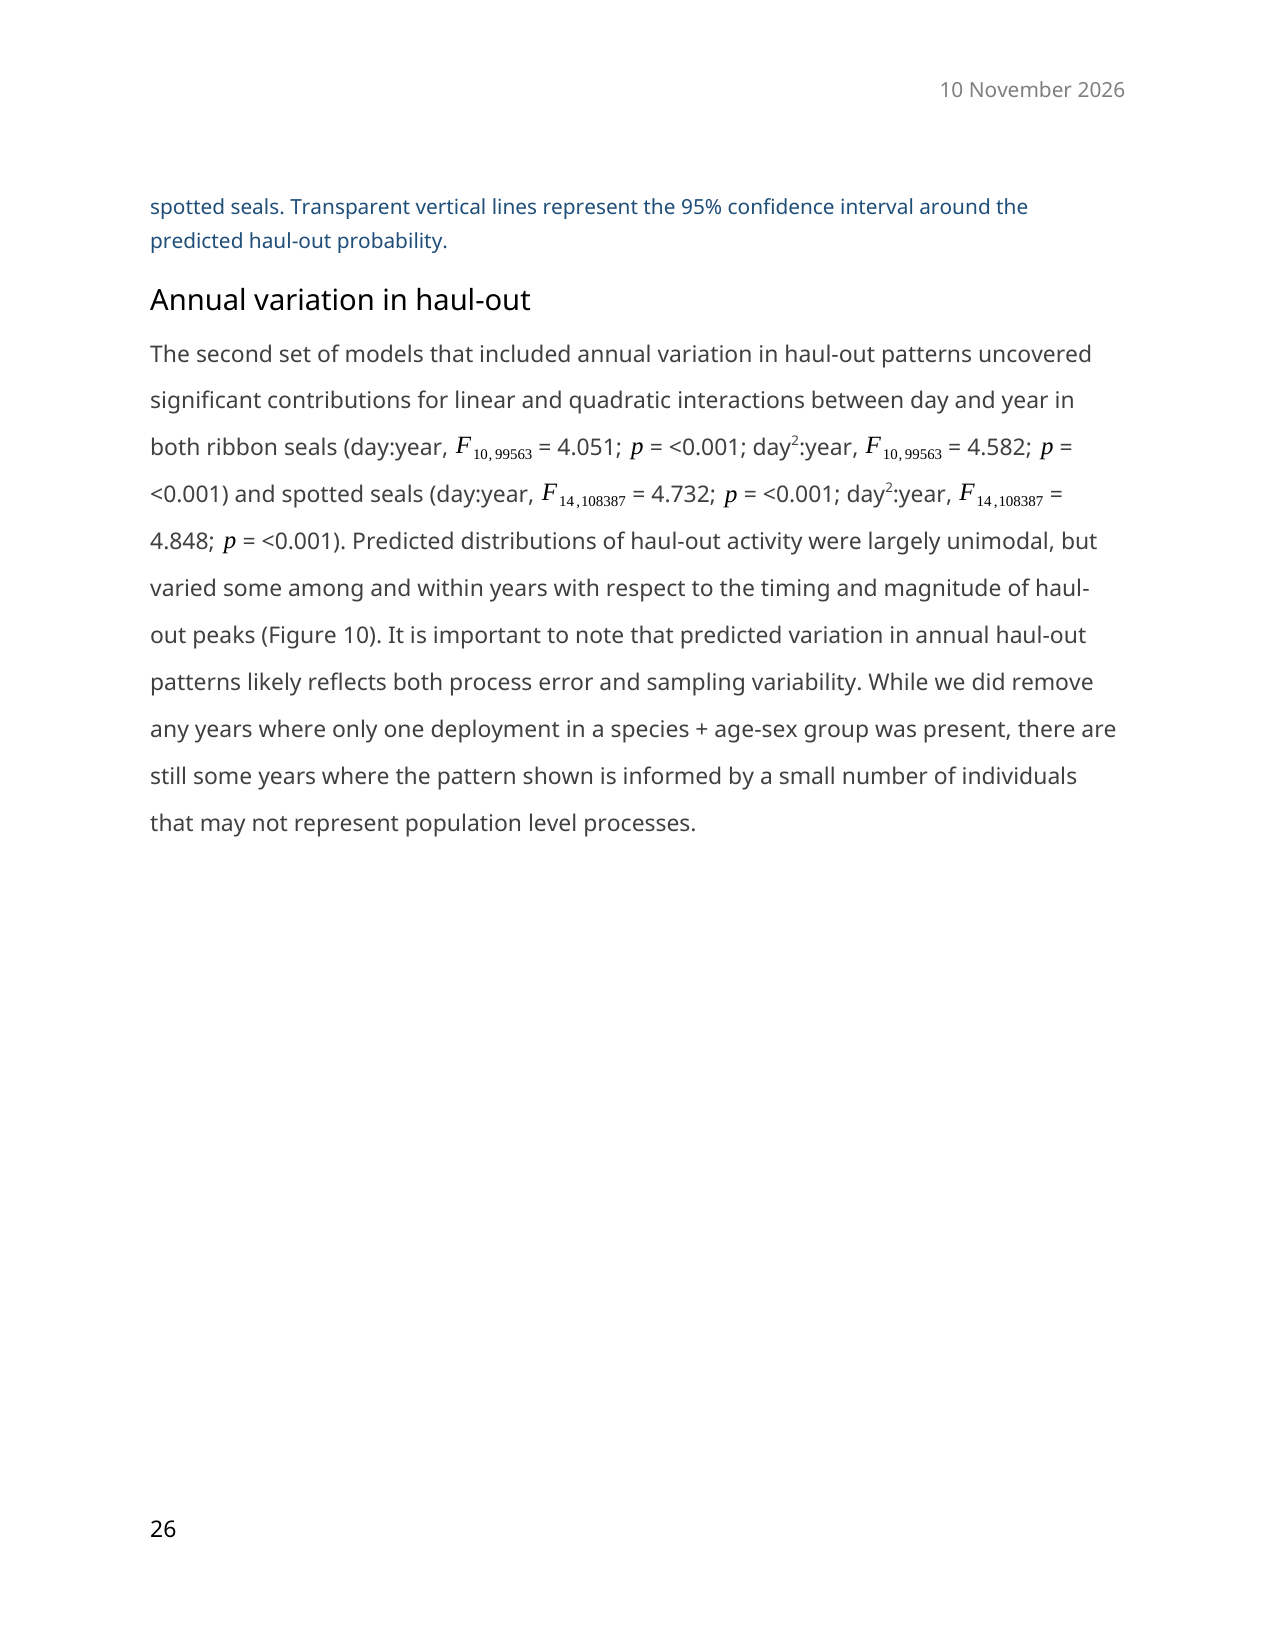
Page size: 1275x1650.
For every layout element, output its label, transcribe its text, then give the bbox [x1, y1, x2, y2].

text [150, 187, 1125, 254]
subtitle Annual variation in haul-out [150, 279, 1125, 319]
text The second set of models that included annual variation in haul-out patterns uncovered significant contributions for linear and quadratic interactions between day and year in both ribbon seals (day:year, = 4.051; = <0.001; day2:year, = 4.582; = <0.001) and spotted seals (day:year, = 4.732; = <0.001; day2:year, = 4.848; = <0.001). Predicted distributions of haul-out activity were largely unimodal, but varied some among and within years with respect to the timing and magnitude of haul-out peaks (Figure ). It is important to note that predicted variation in annual haul-out patterns likely reflects both process error and sampling variability. While we did remove any years where only one deployment in a species + age-sex group was present, there are still some years where the pattern shown is informed by a small number of individuals that may not represent population level processes. [150, 338, 1125, 838]
